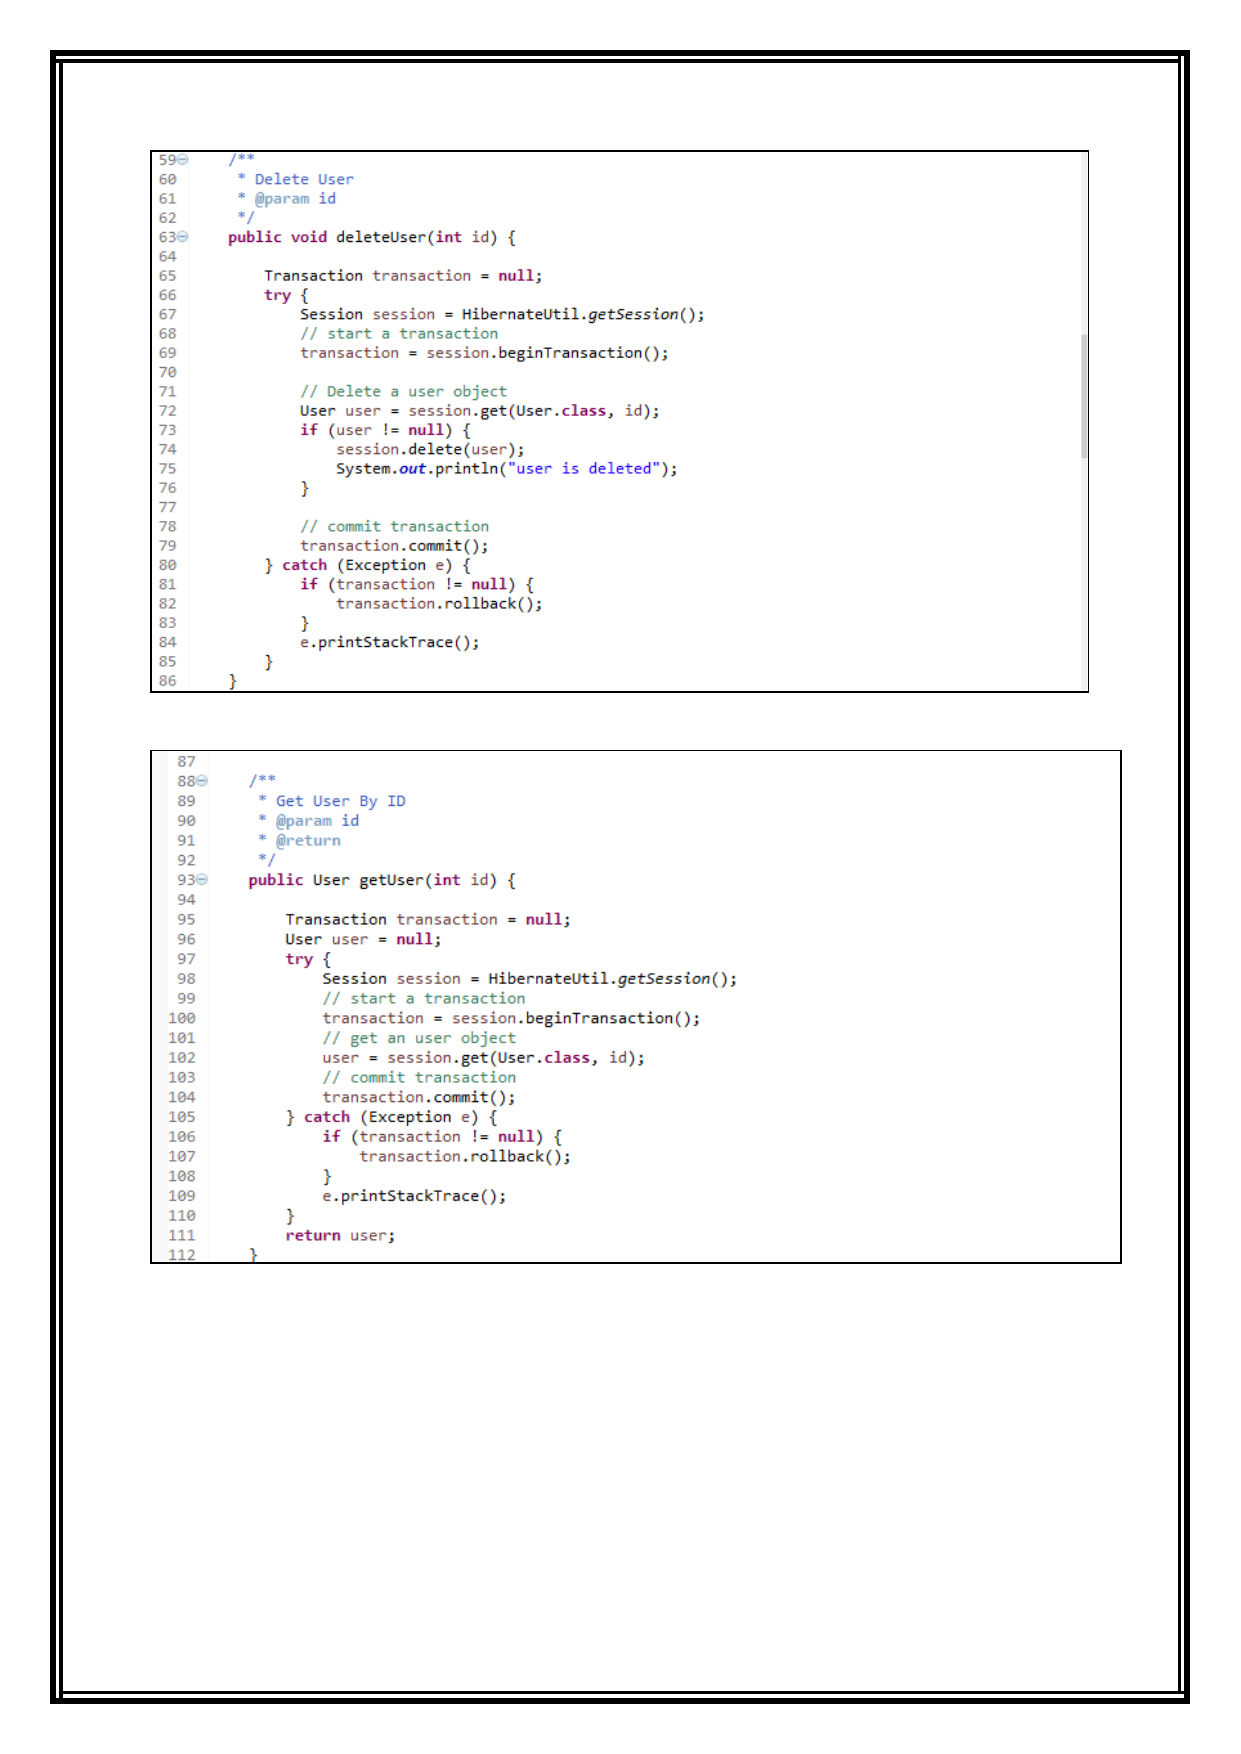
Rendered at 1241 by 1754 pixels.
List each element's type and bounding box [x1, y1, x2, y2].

picture [152, 152, 1088, 691]
picture [152, 751, 1120, 1262]
